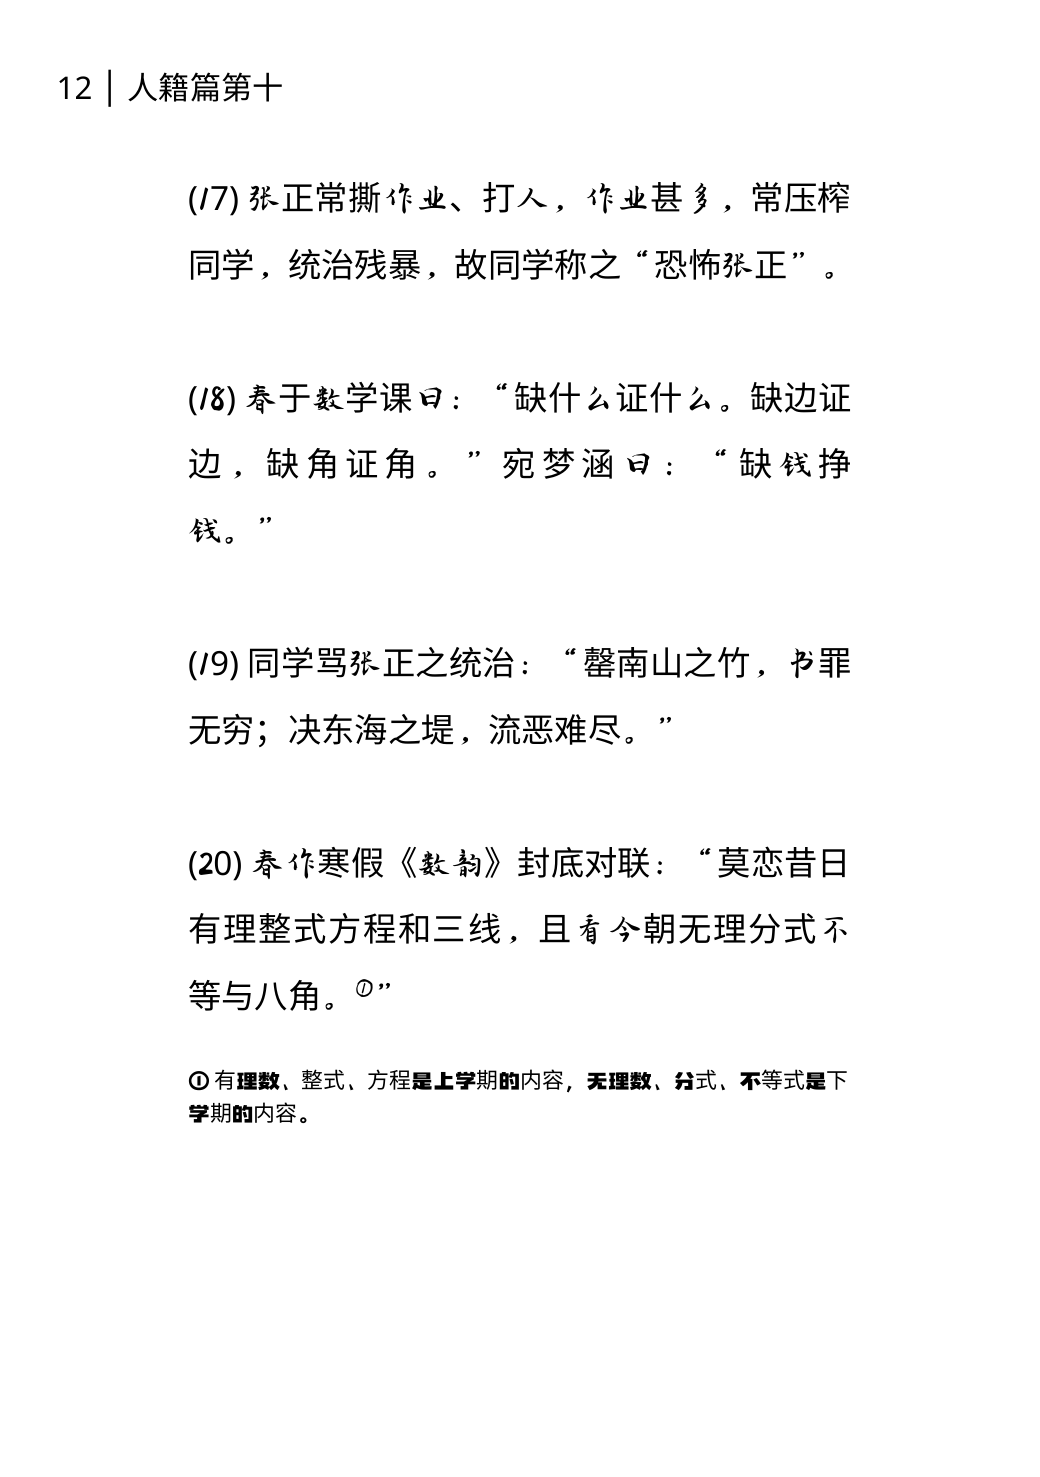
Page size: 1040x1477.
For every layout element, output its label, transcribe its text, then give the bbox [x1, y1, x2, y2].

list 同学骂张正之统治：“罄南山之竹，书罪无穷；决东海之堤，流恶难尽。” [188, 632, 852, 764]
list 张正常撕作业、打人，作业甚多，常压榨同学，统治残暴，故同学称之“恐怖张正”。 [188, 166, 852, 299]
text ①有理数、整式、方程是上学期的内容，无理数、分式、不等式是下学期的内容。 [188, 1064, 852, 1130]
list 春于数学课曰：“缺什么证什么。缺边证边，缺角证角。”宛梦涵曰：“缺钱挣钱。” [188, 366, 852, 565]
list 春作寒假《数韵》封底对联：“莫恋昔日有理整式方程和三线，且看今朝无理分式不等与八角。①” [188, 831, 852, 1030]
